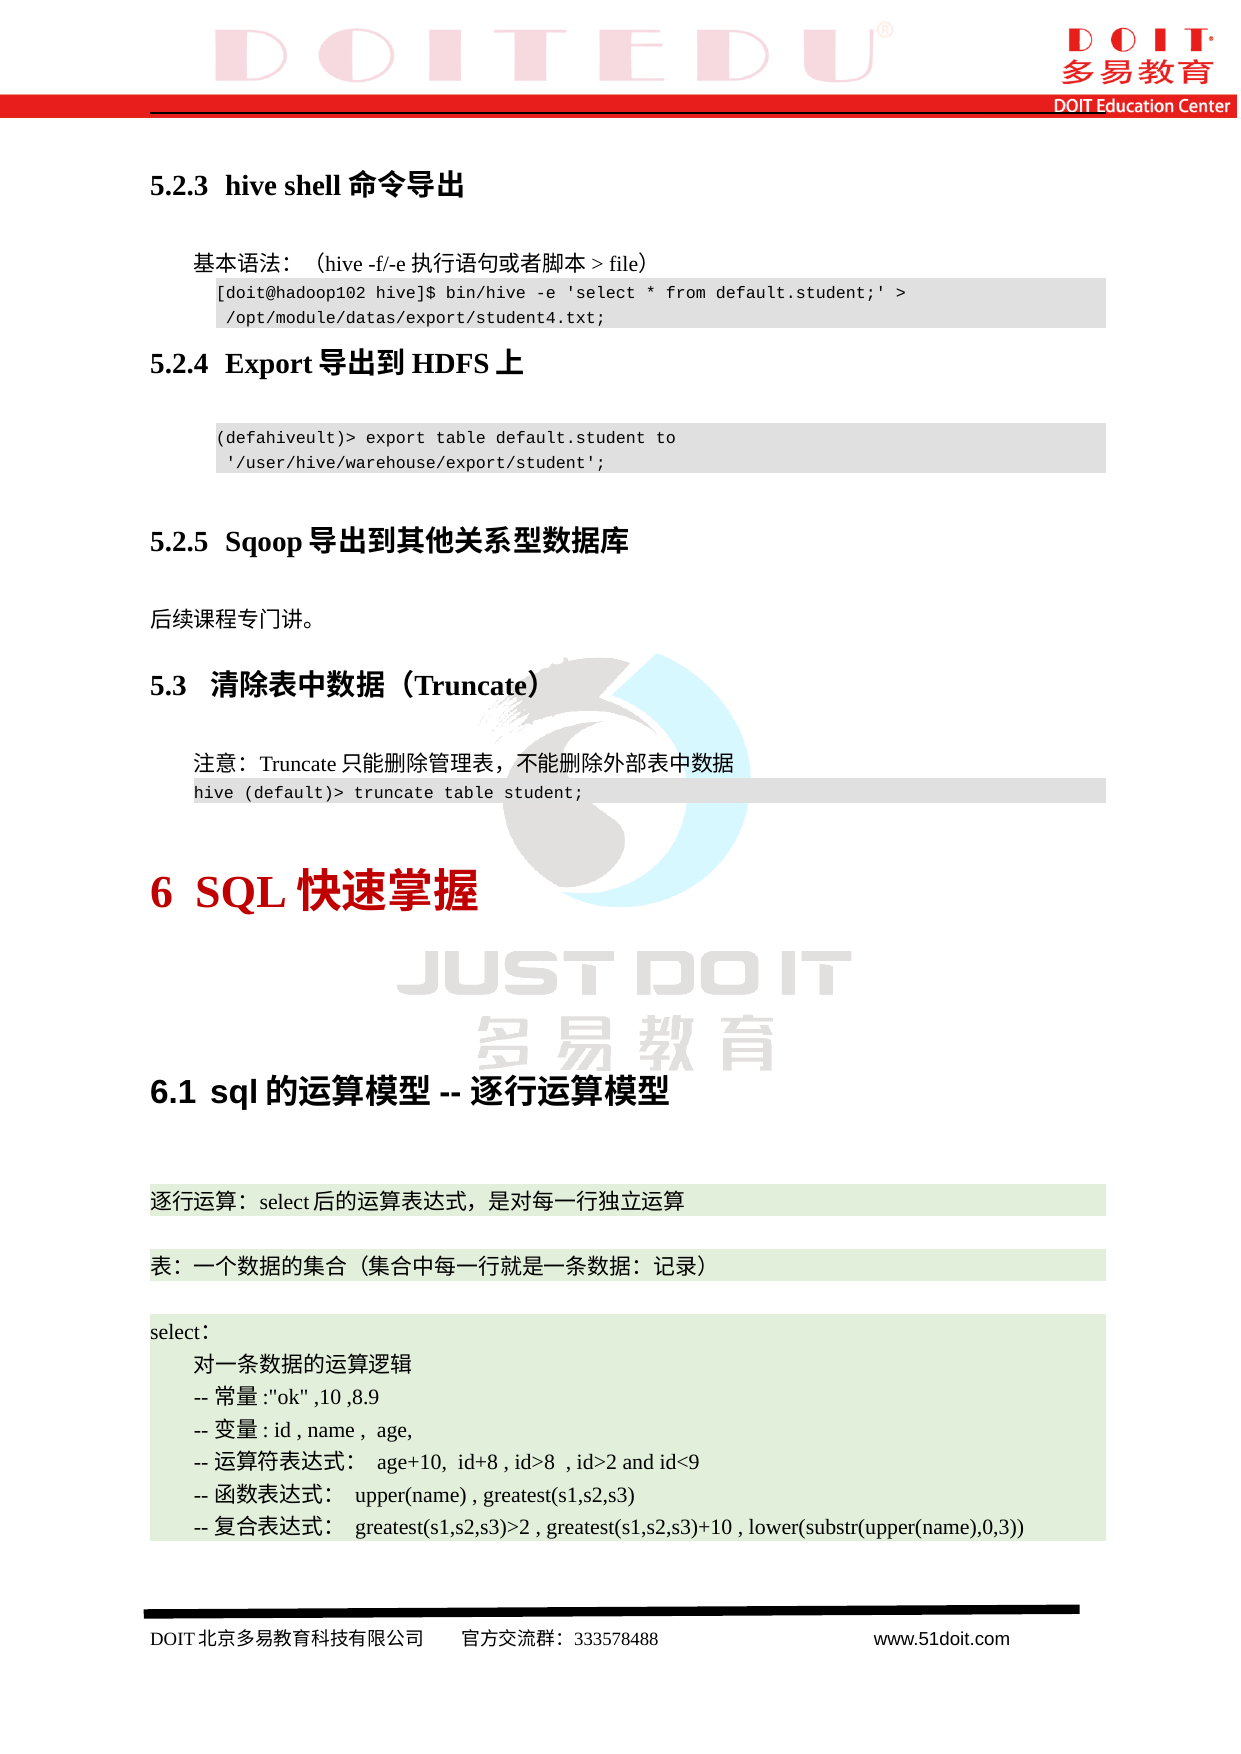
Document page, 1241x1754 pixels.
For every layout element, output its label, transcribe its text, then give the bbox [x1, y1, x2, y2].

text [doit@hadoop102 hive]$ bin/hive -e 'select * from default.student;' > [216, 278, 1106, 303]
subtitle Sqoop导出到其他关系型数据库 [150, 506, 1106, 571]
text -- 变量 : id , name , age, [150, 1411, 1106, 1444]
picture [0, 14, 1237, 118]
text /opt/module/datas/export/student4.txt; [216, 303, 1106, 328]
text -- 常量 :"ok" ,10 ,8.9 [150, 1379, 1106, 1411]
text 基本语法：（hive -f/-e 执行语句或者脚本 > file） [150, 246, 1106, 278]
text 逐行运算：select后的运算表达式，是对每一行独立运算 [150, 1184, 1106, 1216]
text 对一条数据的运算逻辑 [150, 1346, 1106, 1379]
subtitle Export导出到HDFS上 [150, 328, 1106, 393]
text 后续课程专门讲。 [150, 601, 1106, 634]
subtitle hive shell 命令导出 [150, 150, 1106, 215]
text 表：一个数据的集合（集合中每一行就是一条数据：记录） [150, 1249, 1106, 1281]
text -- 复合表达式： greatest(s1,s2,s3)>2 , greatest(s1,s2,s3)+10 , lower(substr(upper(name),0,3)) [150, 1509, 1106, 1541]
text -- 运算符表达式： age+10, id+8 , id>8 , id>2 and id<9 [150, 1444, 1106, 1476]
text hive (default)> truncate table student; [194, 778, 1106, 803]
subtitle SQL快速掌握 [150, 838, 1106, 936]
subtitle 清除表中数据（Truncate） [150, 650, 1106, 715]
text 注意：Truncate只能删除管理表，不能删除外部表中数据 [150, 746, 1106, 778]
subtitle sql的运算模型 -- 逐行运算模型 [150, 1057, 1106, 1122]
text -- 函数表达式： upper(name) , greatest(s1,s2,s3) [150, 1476, 1106, 1509]
text (defahiveult)> export table default.student to [216, 423, 1106, 448]
text select： [150, 1314, 1106, 1346]
text '/user/hive/warehouse/export/student'; [216, 448, 1106, 473]
